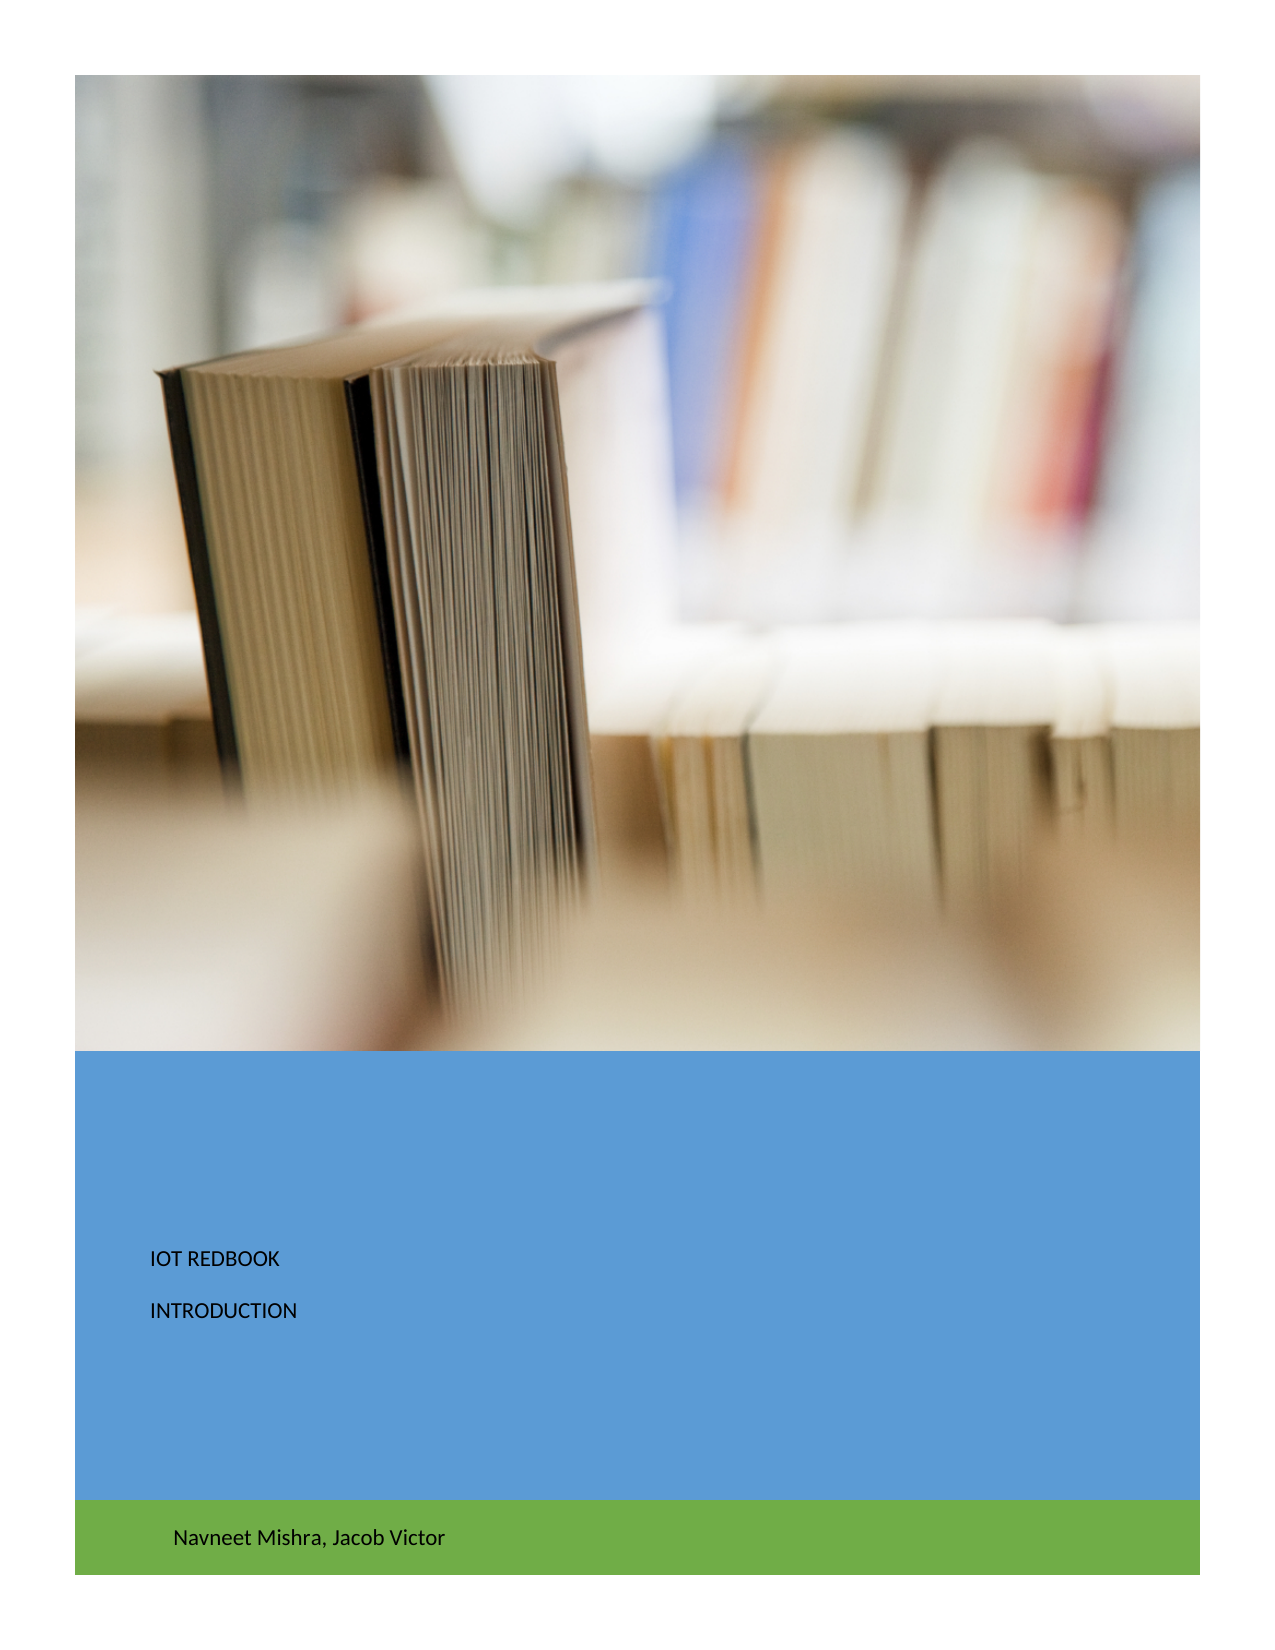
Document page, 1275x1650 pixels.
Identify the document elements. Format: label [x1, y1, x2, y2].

picture [75, 75, 1200, 1051]
